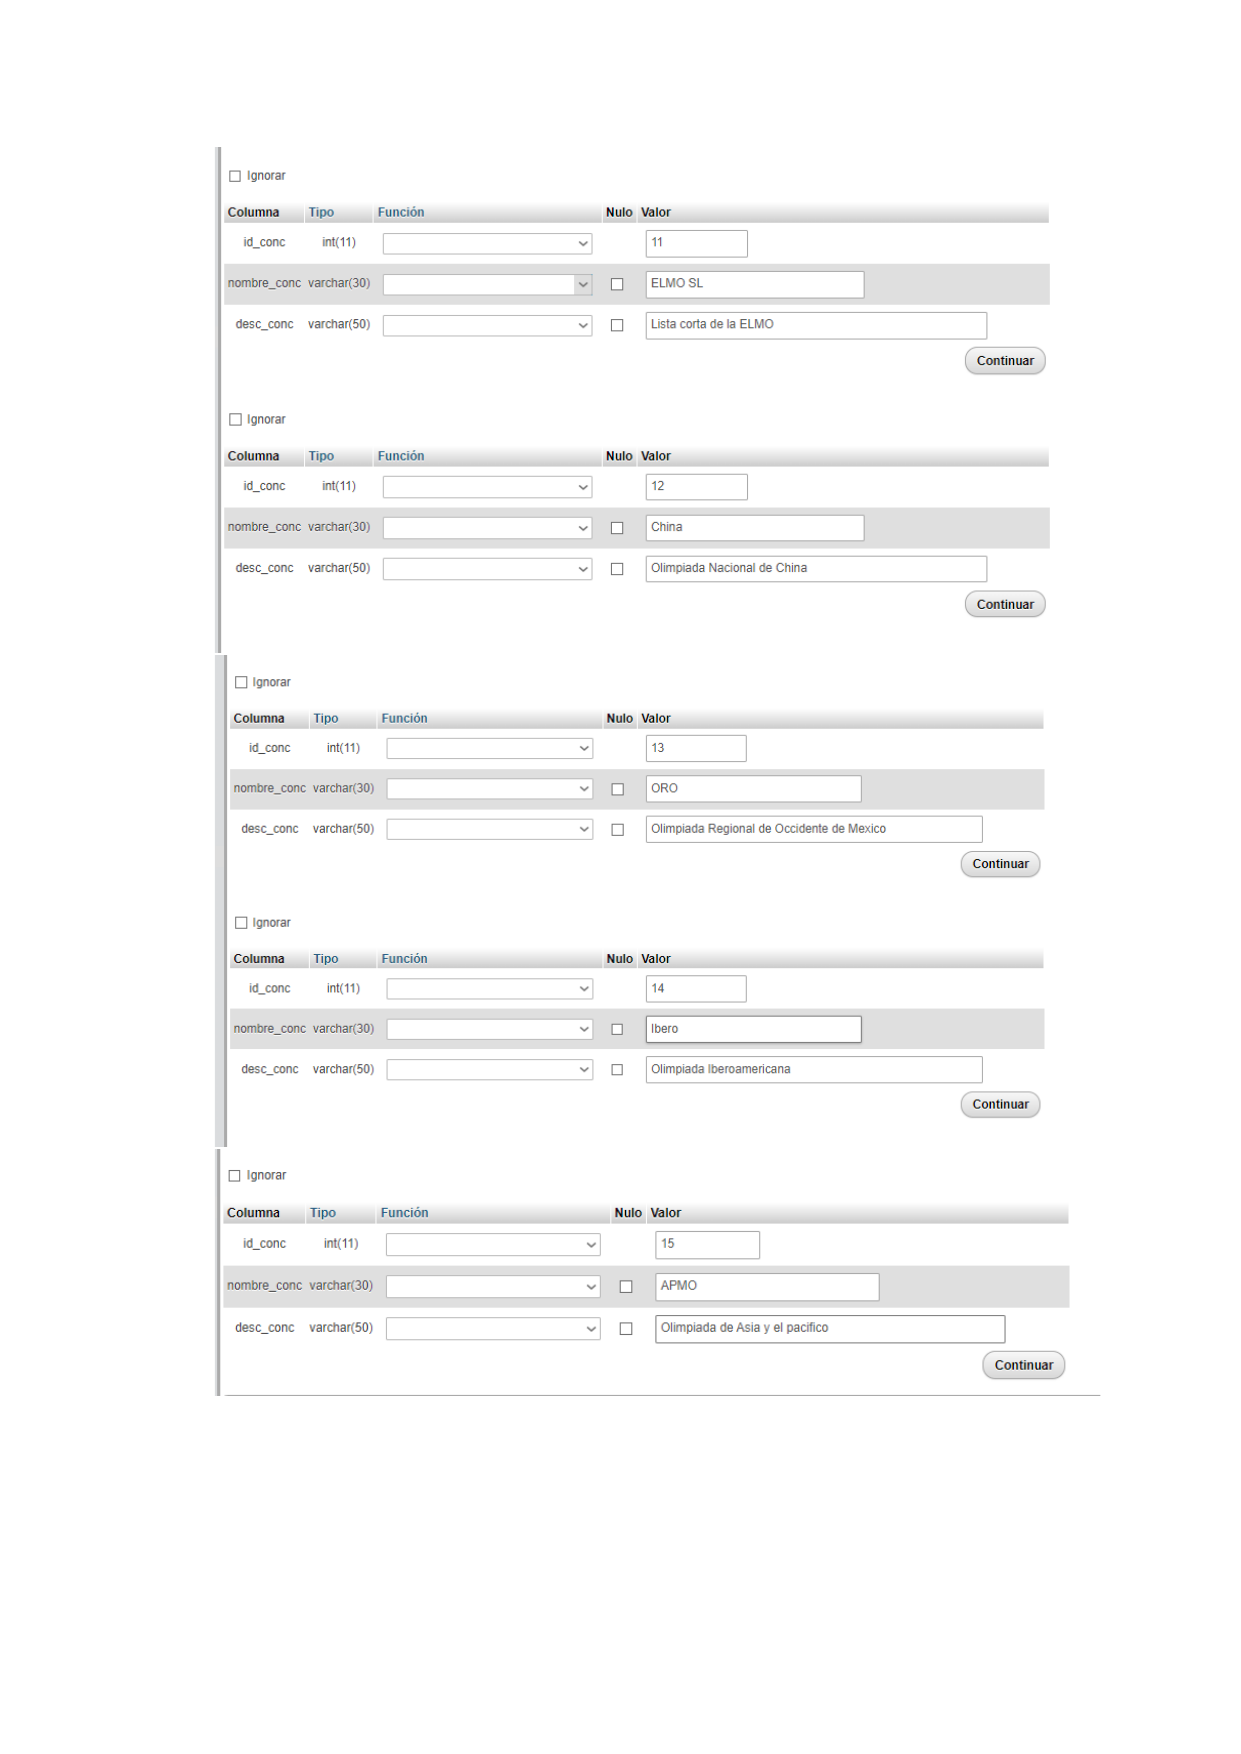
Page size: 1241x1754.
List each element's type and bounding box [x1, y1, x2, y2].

picture [214, 1149, 1101, 1396]
picture [214, 147, 1101, 653]
picture [214, 655, 1101, 1147]
